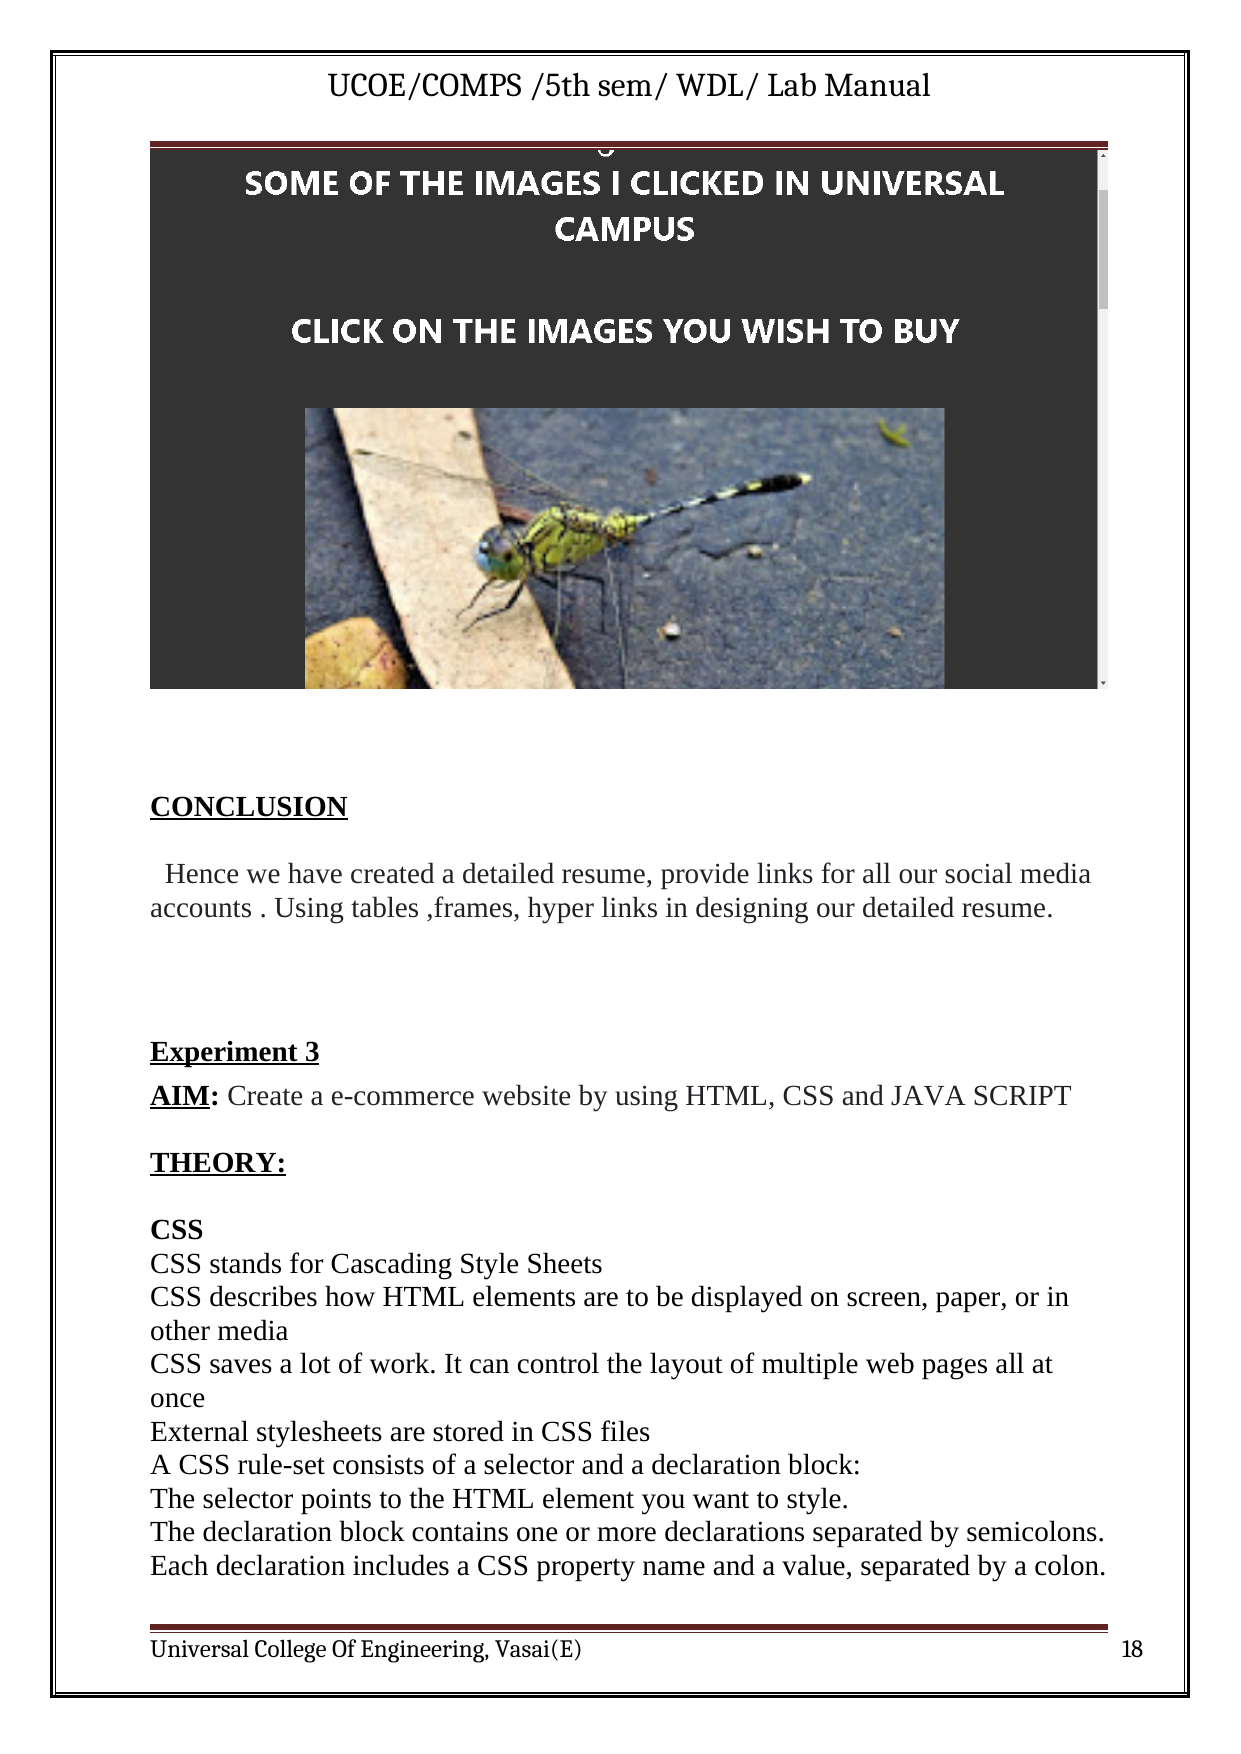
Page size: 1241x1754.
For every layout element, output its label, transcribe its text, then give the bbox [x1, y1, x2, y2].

text Experiment 3 [150, 1034, 1046, 1068]
text CSS describes how HTML elements are to be displayed on screen, paper, or in other media [150, 1279, 1108, 1347]
text The selector points to the HTML element you want to style. [150, 1481, 1108, 1514]
text CSS [150, 1212, 1108, 1246]
subtitle Hence we have created a detailed resume, provide links for all our social media accounts . Using tables ,frames, hyper links in designing our detailed resume. [150, 856, 1108, 923]
text CSS saves a lot of work. It can control the layout of multiple web pages all at once [150, 1347, 1108, 1414]
text CSS stands for Cascading Style Sheets [150, 1246, 1108, 1279]
text Each declaration includes a CSS property name and a value, separated by a colon. [150, 1548, 1108, 1581]
subtitle AIM: Create a e-commerce website by using HTML, CSS and JAVA SCRIPT [150, 1078, 1108, 1112]
text The declaration block contains one or more declarations separated by semicolons. [150, 1514, 1108, 1548]
text THEORY: [150, 1145, 1108, 1179]
text A CSS rule-set consists of a selector and a declaration block: [150, 1447, 1108, 1481]
picture [150, 150, 1109, 689]
text External stylesheets are stored in CSS files [150, 1414, 1108, 1447]
text CONCLUSION [150, 789, 1108, 823]
